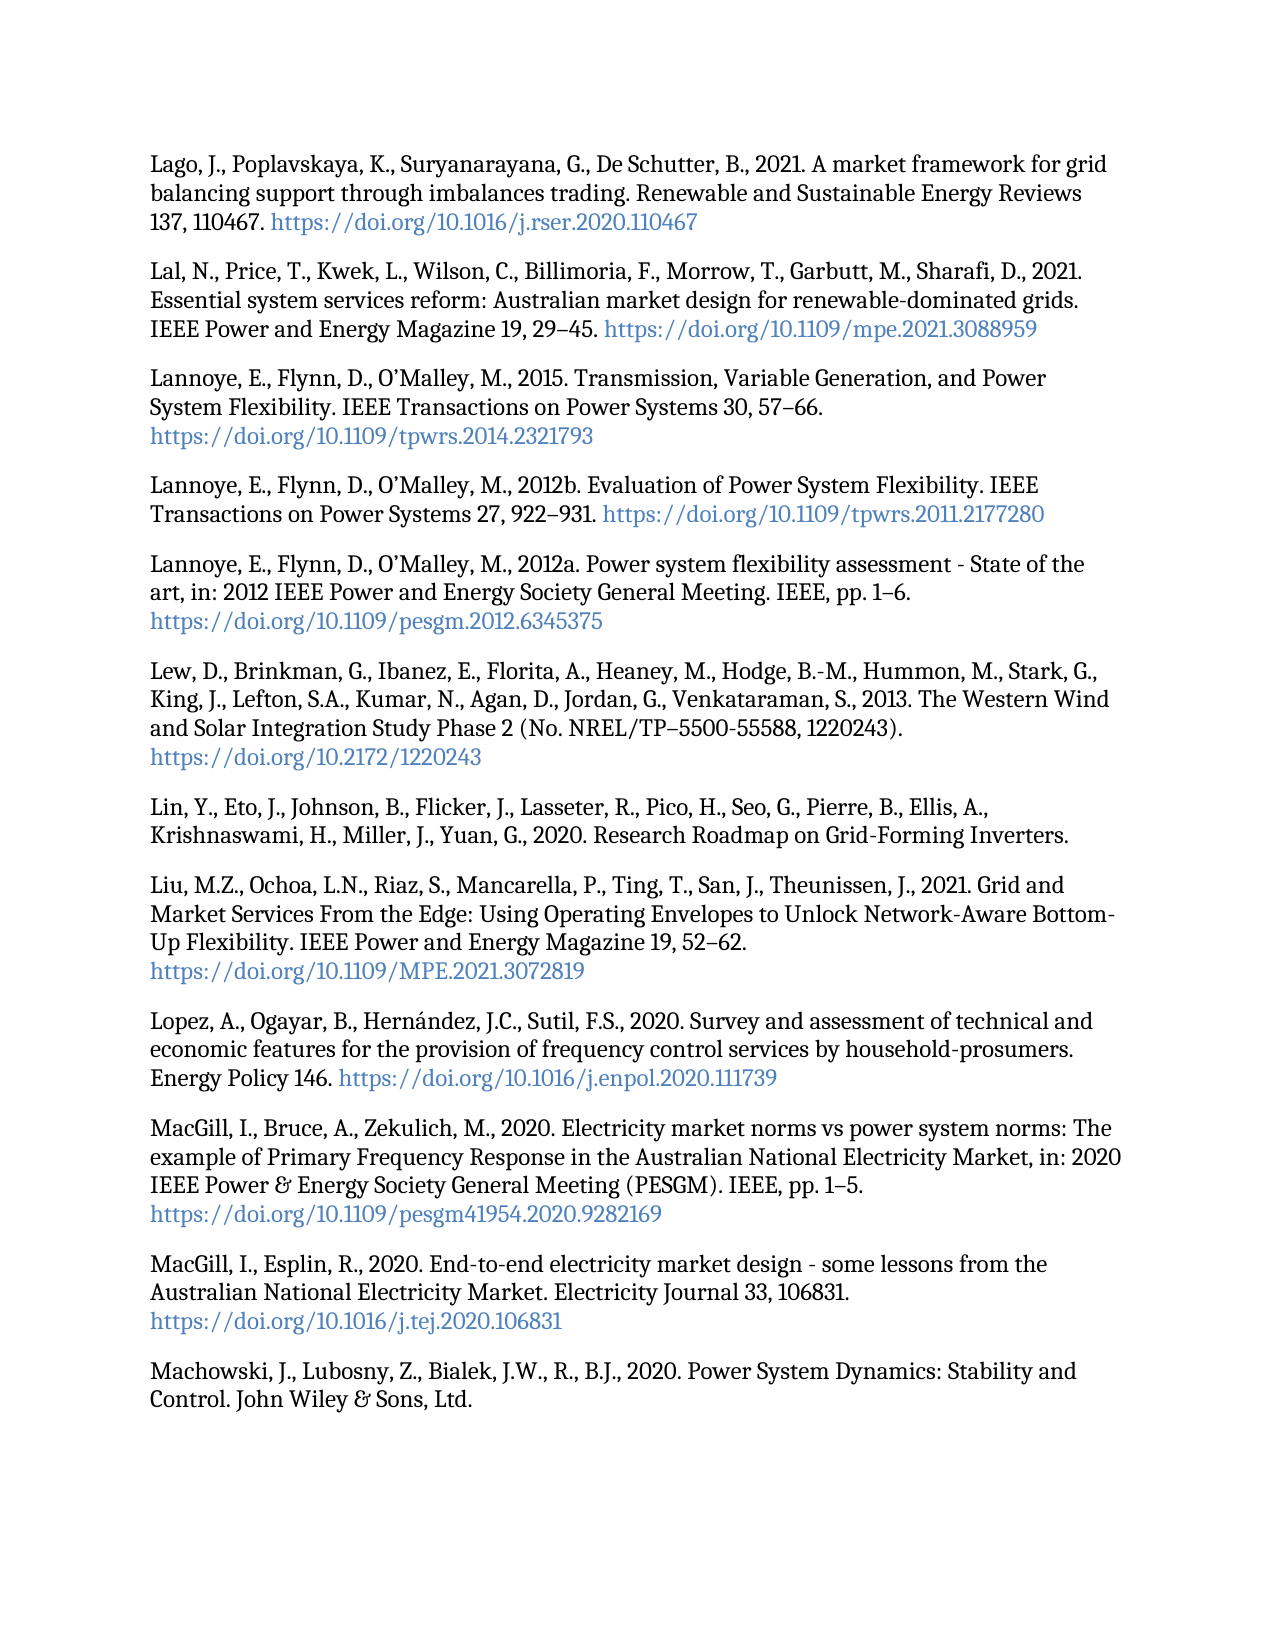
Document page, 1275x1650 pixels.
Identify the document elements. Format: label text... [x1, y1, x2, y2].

text Lannoye, E., Flynn, D., O’Malley, M., 2012a. Power system flexibility assessment - State of the art, in: 2012 IEEE Power and Energy Society General Meeting. IEEE, pp. 1–6. https://doi.org/10.1109/pesgm.2012.6345375 [150, 549, 1125, 636]
text Lin, Y., Eto, J., Johnson, B., Flicker, J., Lasseter, R., Pico, H., Seo, G., Pierre, B., Ellis, A., Krishnaswami, H., Miller, J., Yuan, G., 2020. Research Roadmap on Grid-Forming Inverters. [150, 792, 1125, 850]
text Lopez, A., Ogayar, B., Hernández, J.C., Sutil, F.S., 2020. Survey and assessment of technical and economic features for the provision of frequency control services by household-prosumers. Energy Policy 146. https://doi.org/10.1016/j.enpol.2020.111739 [150, 1007, 1125, 1093]
text Lago, J., Poplavskaya, K., Suryanarayana, G., De Schutter, B., 2021. A market framework for grid balancing support through imbalances trading. Renewable and Sustainable Energy Reviews 137, 110467. https://doi.org/10.1016/j.rser.2020.110467 [150, 150, 1125, 236]
text Lew, D., Brinkman, G., Ibanez, E., Florita, A., Heaney, M., Hodge, B.-M., Hummon, M., Stark, G., King, J., Lefton, S.A., Kumar, N., Agan, D., Jordan, G., Venkataraman, S., 2013. The Western Wind and Solar Integration Study Phase 2 (No. NREL/TP–5500-55588, 1220243). https://doi.org/10.2172/1220243 [150, 657, 1125, 772]
text Liu, M.Z., Ochoa, L.N., Riaz, S., Mancarella, P., Ting, T., San, J., Theunissen, J., 2021. Grid and Market Services From the Edge: Using Operating Envelopes to Unlock Network-Aware Bottom-Up Flexibility. IEEE Power and Energy Magazine 19, 52–62. https://doi.org/10.1109/MPE.2021.3072819 [150, 871, 1125, 986]
text MacGill, I., Esplin, R., 2020. End-to-end electricity market design - some lessons from the Australian National Electricity Market. Electricity Journal 33, 106831. https://doi.org/10.1016/j.tej.2020.106831 [150, 1249, 1125, 1336]
text Lannoye, E., Flynn, D., O’Malley, M., 2015. Transmission, Variable Generation, and Power System Flexibility. IEEE Transactions on Power Systems 30, 57–66. https://doi.org/10.1109/tpwrs.2014.2321793 [150, 364, 1125, 450]
text MacGill, I., Bruce, A., Zekulich, M., 2020. Electricity market norms vs power system norms: The example of Primary Frequency Response in the Australian National Electricity Market, in: 2020 IEEE Power & Energy Society General Meeting (PESGM). IEEE, pp. 1–5. https://doi.org/10.1109/pesgm41954.2020.9282169 [150, 1114, 1125, 1229]
text Lannoye, E., Flynn, D., O’Malley, M., 2012b. Evaluation of Power System Flexibility. IEEE Transactions on Power Systems 27, 922–931. https://doi.org/10.1109/tpwrs.2011.2177280 [150, 471, 1125, 529]
text Machowski, J., Lubosny, Z., Bialek, J.W., R., B.J., 2020. Power System Dynamics: Stability and Control. John Wiley & Sons, Ltd. [150, 1357, 1125, 1414]
text Lal, N., Price, T., Kwek, L., Wilson, C., Billimoria, F., Morrow, T., Garbutt, M., Sharafi, D., 2021. Essential system services reform: Australian market design for renewable-dominated grids. IEEE Power and Energy Magazine 19, 29–45. https://doi.org/10.1109/mpe.2021.3088959 [150, 257, 1125, 343]
